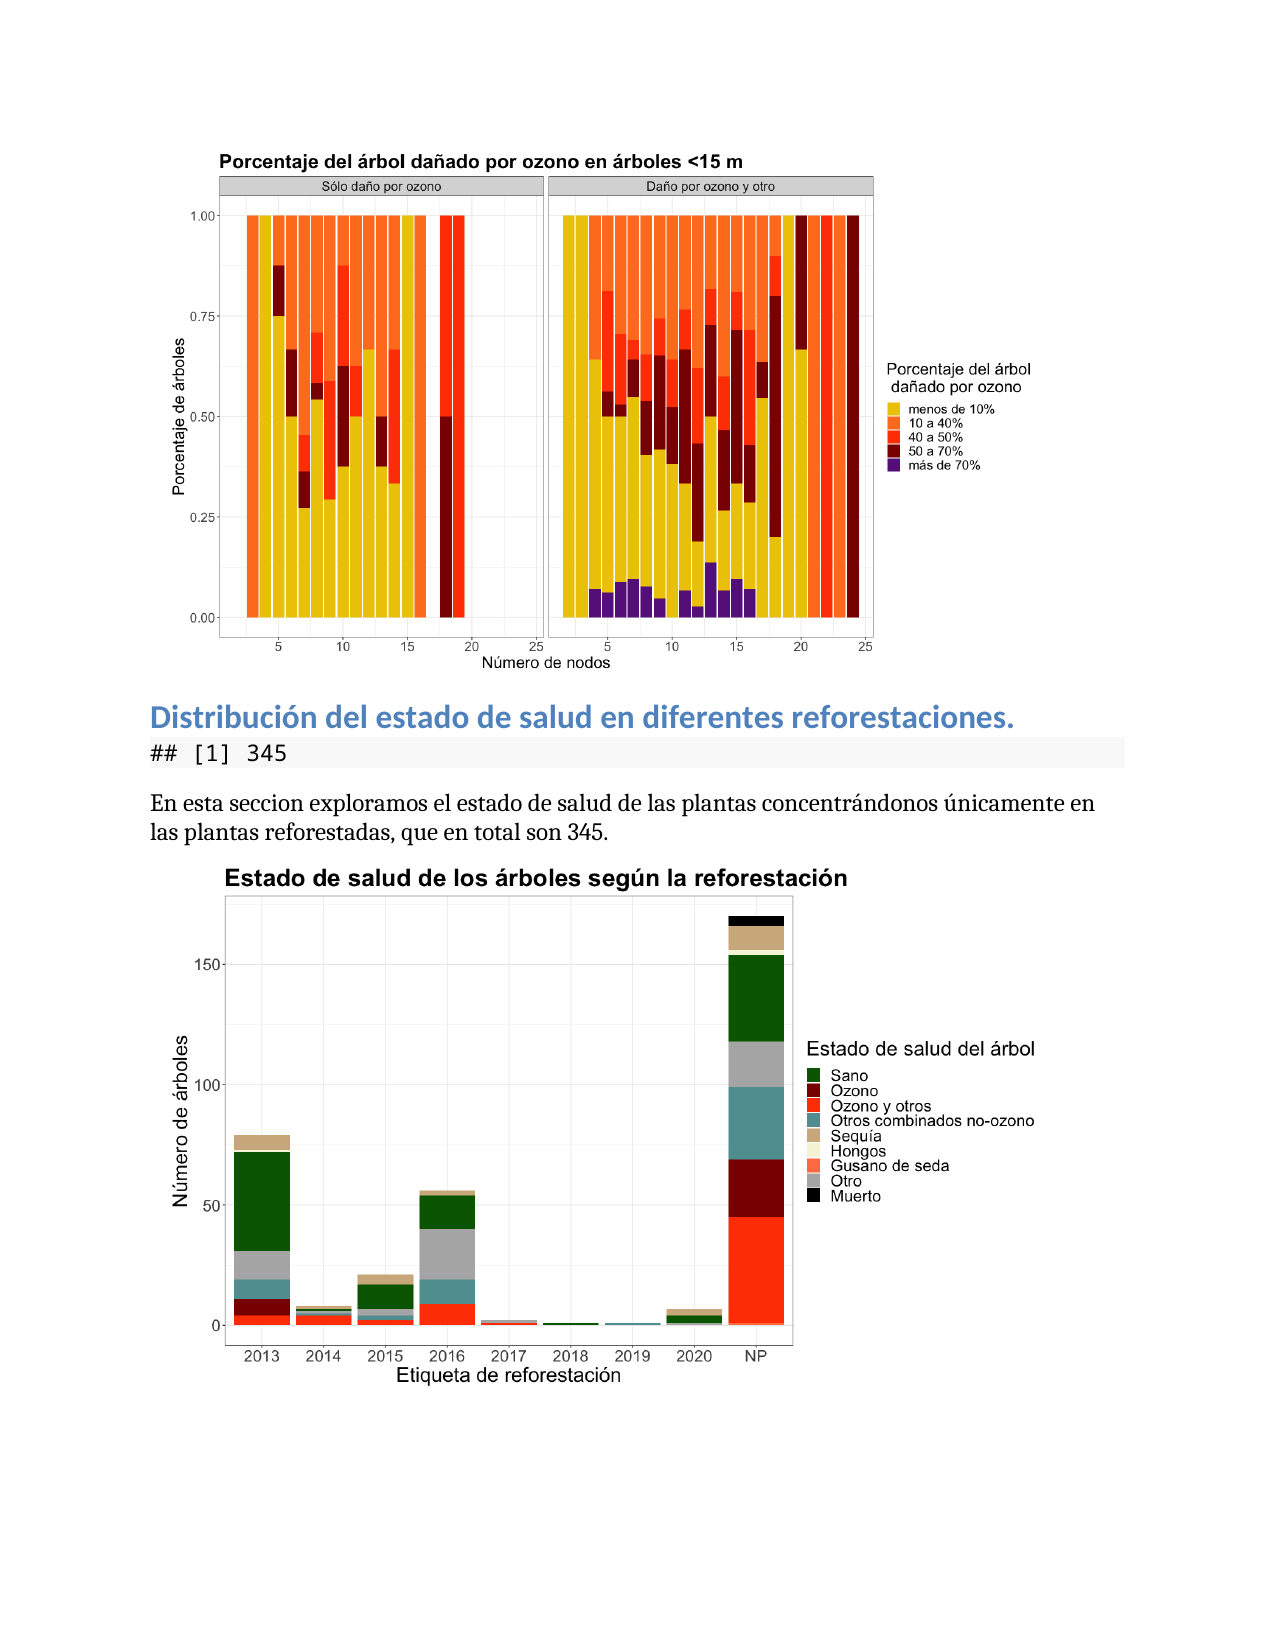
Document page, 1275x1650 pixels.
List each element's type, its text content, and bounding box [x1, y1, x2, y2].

text ## [1] 345 [150, 737, 1125, 768]
text En esta seccion exploramos el estado de salud de las plantas concentrándonos únicamente en las plantas reforestadas, que en total son 345. [150, 789, 1125, 846]
subtitle Distribución del estado de salud en diferentes reforestaciones. [150, 696, 1125, 737]
picture [168, 865, 1044, 1390]
picture [168, 150, 1044, 675]
